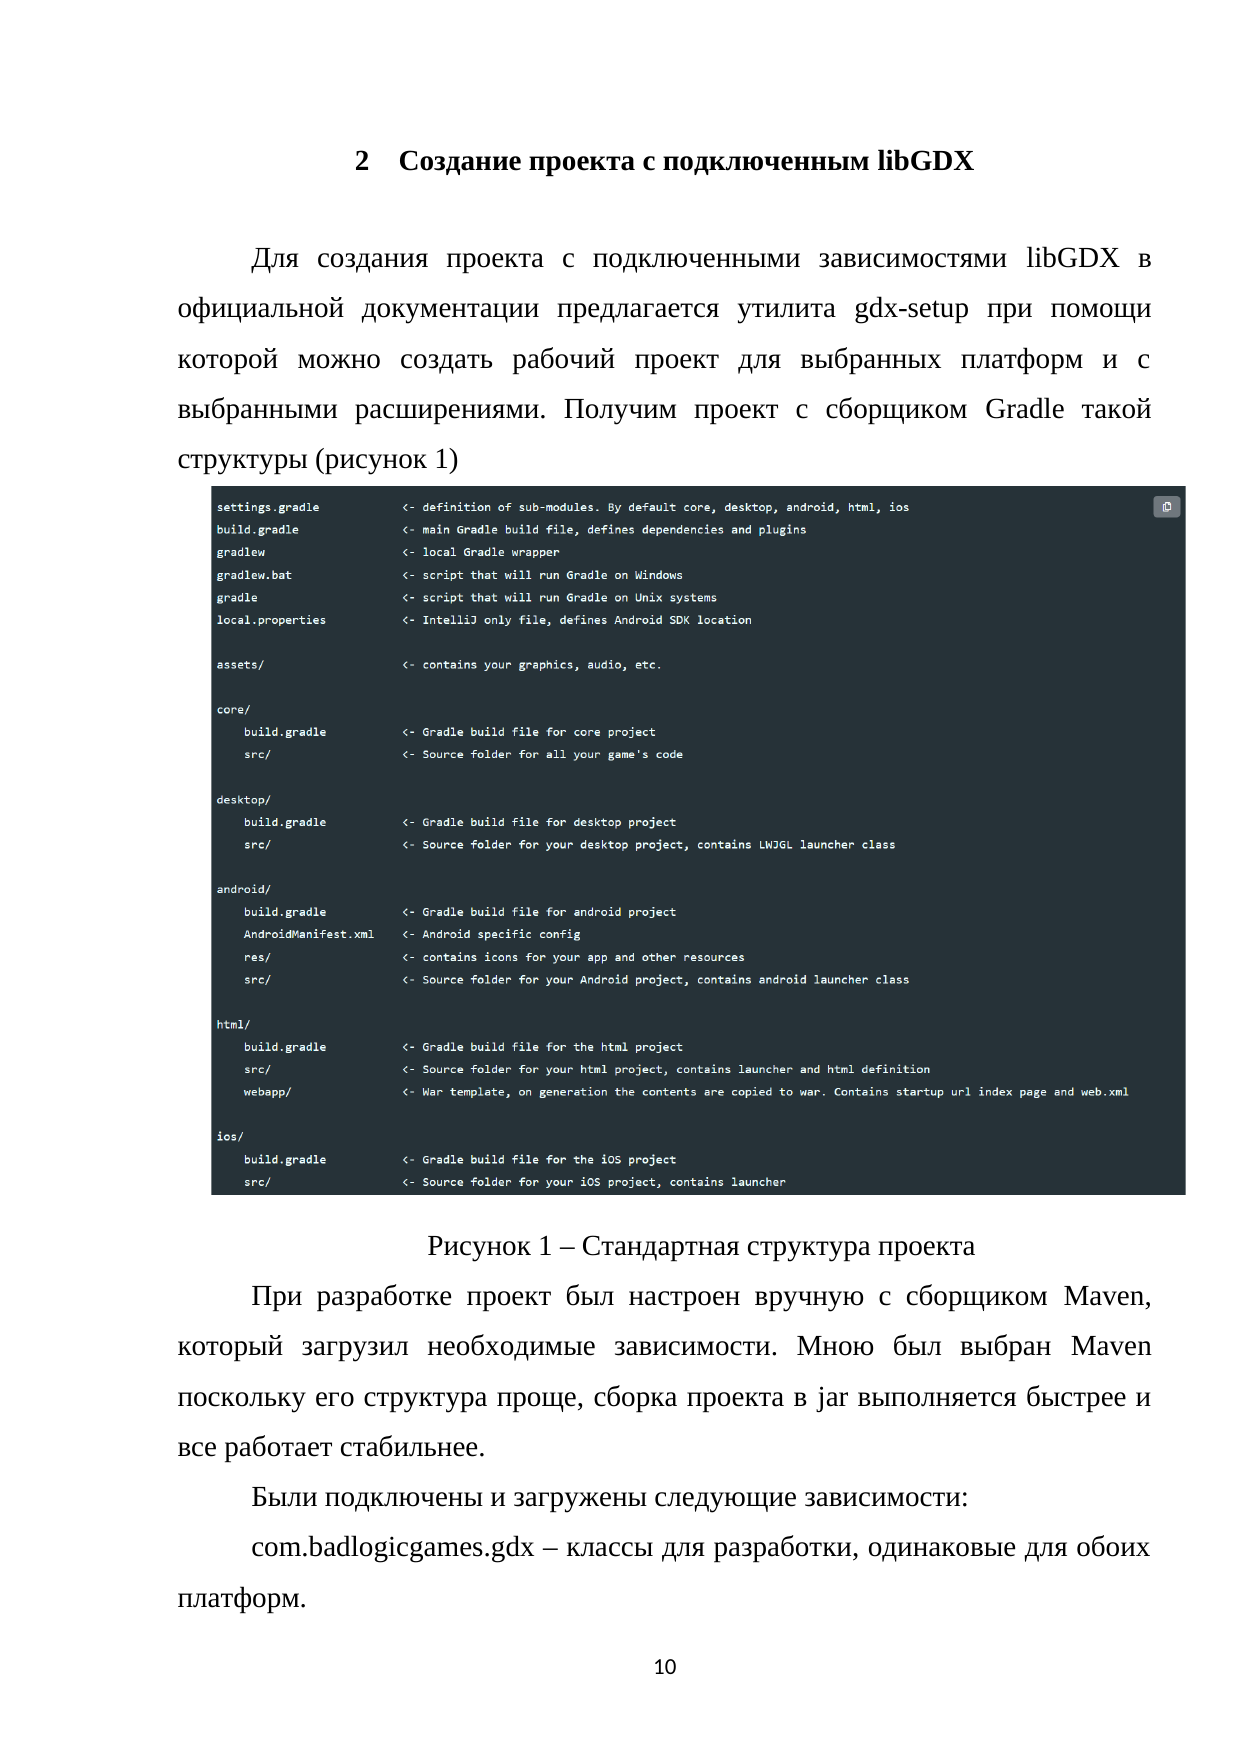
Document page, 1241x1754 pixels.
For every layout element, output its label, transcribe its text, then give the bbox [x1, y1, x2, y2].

text Были подключены и загружены следующие зависимости: [177, 1479, 1152, 1513]
subtitle Создание проекта с подключенным libGDX [177, 143, 1152, 177]
picture [211, 486, 1186, 1195]
text Для создания проекта с подключенными зависимостями libGDX в официальной документации предлагается утилита gdx-setup при помощи которой можно создать рабочий проект для выбранных платформ и с выбранными расширениями. Получим проект с сборщиком Gradle такой структуры (рисунок 1) [177, 240, 1152, 475]
text com.badlogicgames.gdx – классы для разработки, одинаковые для обоих платформ. [177, 1529, 1152, 1613]
text При разработке проект был настроен вручную с сборщиком Maven, который загрузил необходимые зависимости. Мною был выбран Maven поскольку его структура проще, сборка проекта в jar выполняется быстрее и все работает стабильнее. [177, 1278, 1152, 1462]
